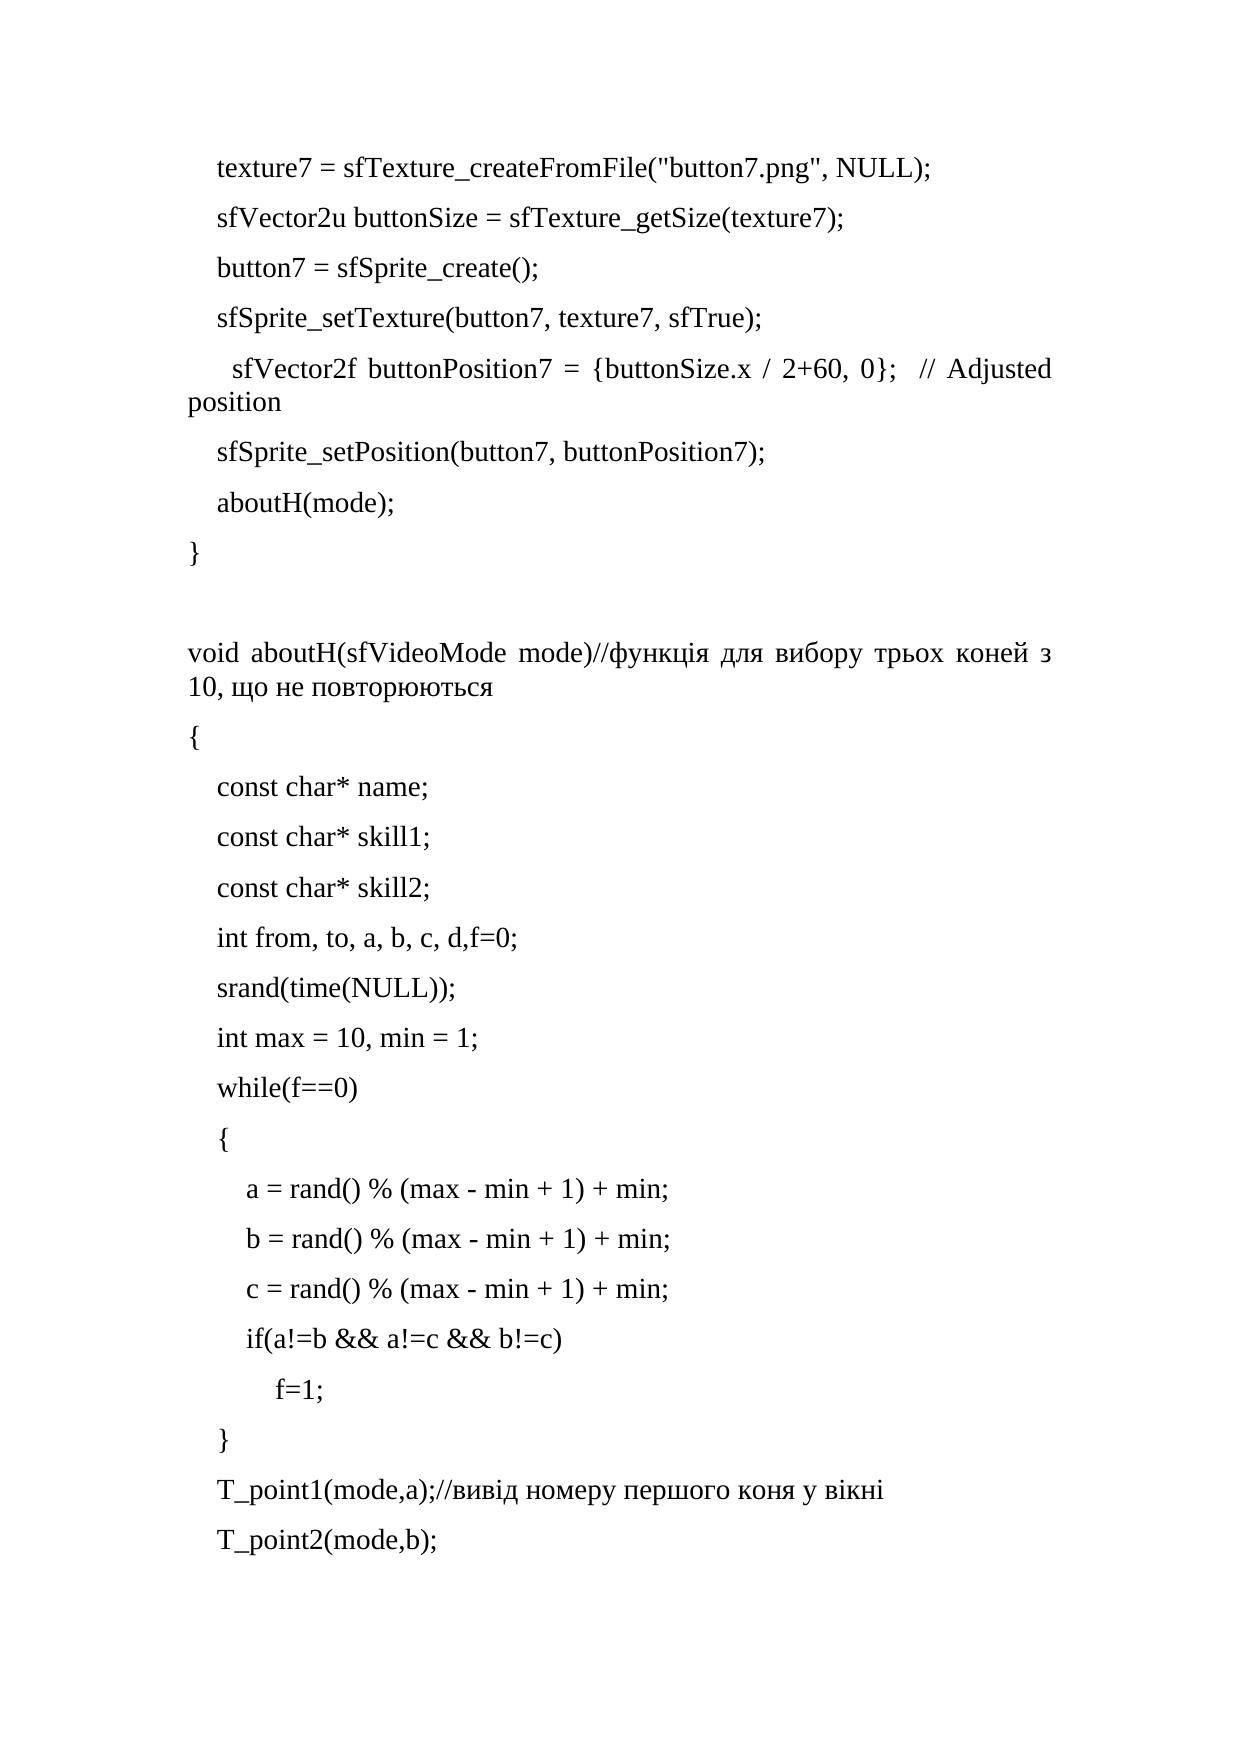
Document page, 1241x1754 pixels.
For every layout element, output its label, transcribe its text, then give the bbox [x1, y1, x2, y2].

text void aboutH(sfVideoMode mode)//функція для вибору трьох коней з 10, що не повторюються [187, 635, 1053, 702]
text } [187, 1422, 1053, 1456]
text sfSprite_setTexture(button7, texture7, sfTrue); [187, 301, 1053, 334]
text sfSprite_setPosition(button7, buttonPosition7); [187, 434, 1053, 468]
text a = rand() % (max - min + 1) + min; [187, 1171, 1053, 1204]
text while(f==0) [187, 1071, 1053, 1104]
text f=1; [187, 1372, 1053, 1405]
text srand(time(NULL)); [187, 970, 1053, 1004]
text sfVector2f buttonPosition7 = {buttonSize.x / 2+60, 0}; // Adjusted position [187, 351, 1053, 418]
text { [187, 1121, 1053, 1154]
text if(a!=b && a!=c && b!=c) [187, 1322, 1053, 1355]
text button7 = sfSprite_create(); [187, 250, 1053, 284]
text b = rand() % (max - min + 1) + min; [187, 1221, 1053, 1255]
text int max = 10, min = 1; [187, 1020, 1053, 1054]
text const char* skill1; [187, 819, 1053, 853]
text sfVector2u buttonSize = sfTexture_getSize(texture7); [187, 200, 1053, 234]
text aboutH(mode); [187, 485, 1053, 518]
text c = rand() % (max - min + 1) + min; [187, 1271, 1053, 1305]
text } [187, 535, 1053, 568]
text texture7 = sfTexture_createFromFile("button7.png", NULL); [187, 150, 1053, 183]
text { [187, 719, 1053, 753]
text int from, to, a, b, c, d,f=0; [187, 920, 1053, 953]
text const char* name; [187, 769, 1053, 803]
text T_point2(mode,b); [187, 1522, 1053, 1556]
text const char* skill2; [187, 870, 1053, 903]
text T_point1(mode,a);//вивід номеру першого коня у вікні [187, 1472, 1053, 1506]
